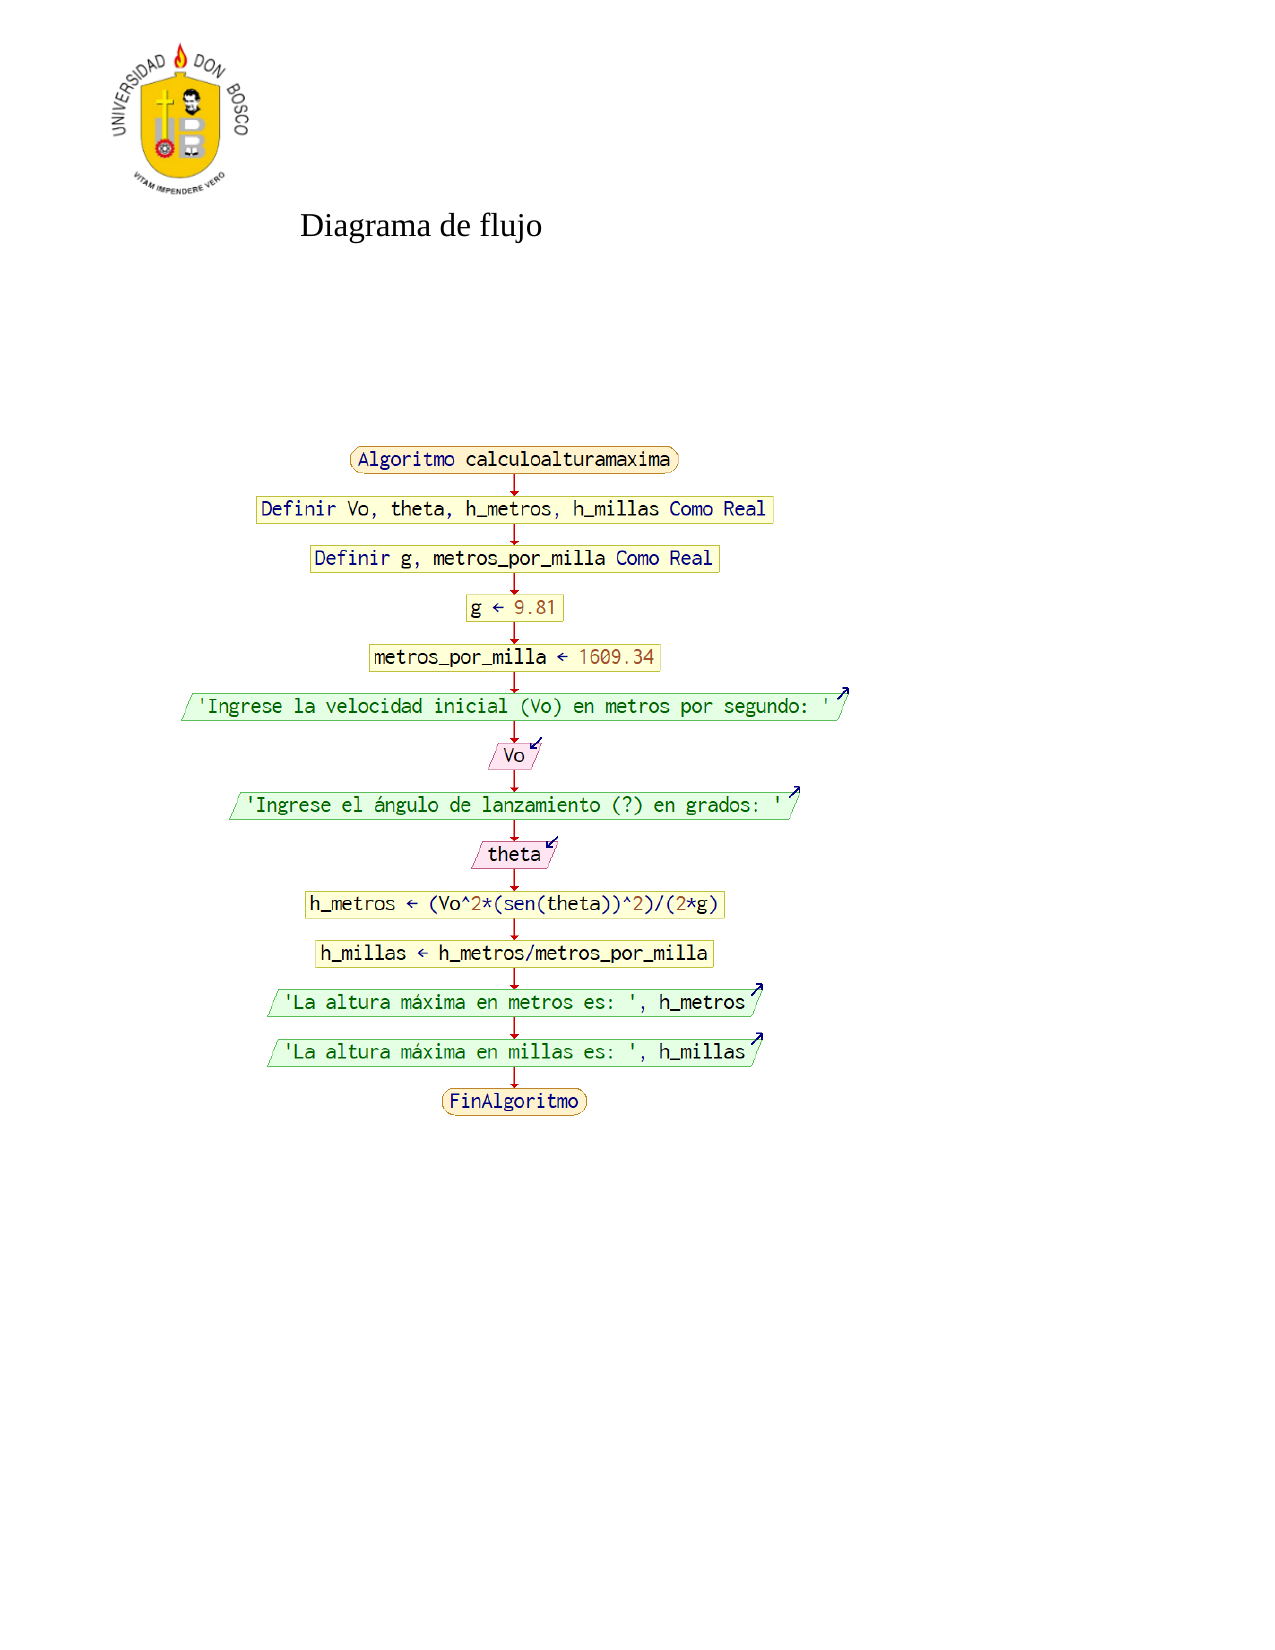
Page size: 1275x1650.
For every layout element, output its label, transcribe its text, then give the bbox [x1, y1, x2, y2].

picture [177, 437, 851, 1146]
text Diagrama de flujo [177, 206, 1098, 244]
picture [81, 20, 282, 221]
